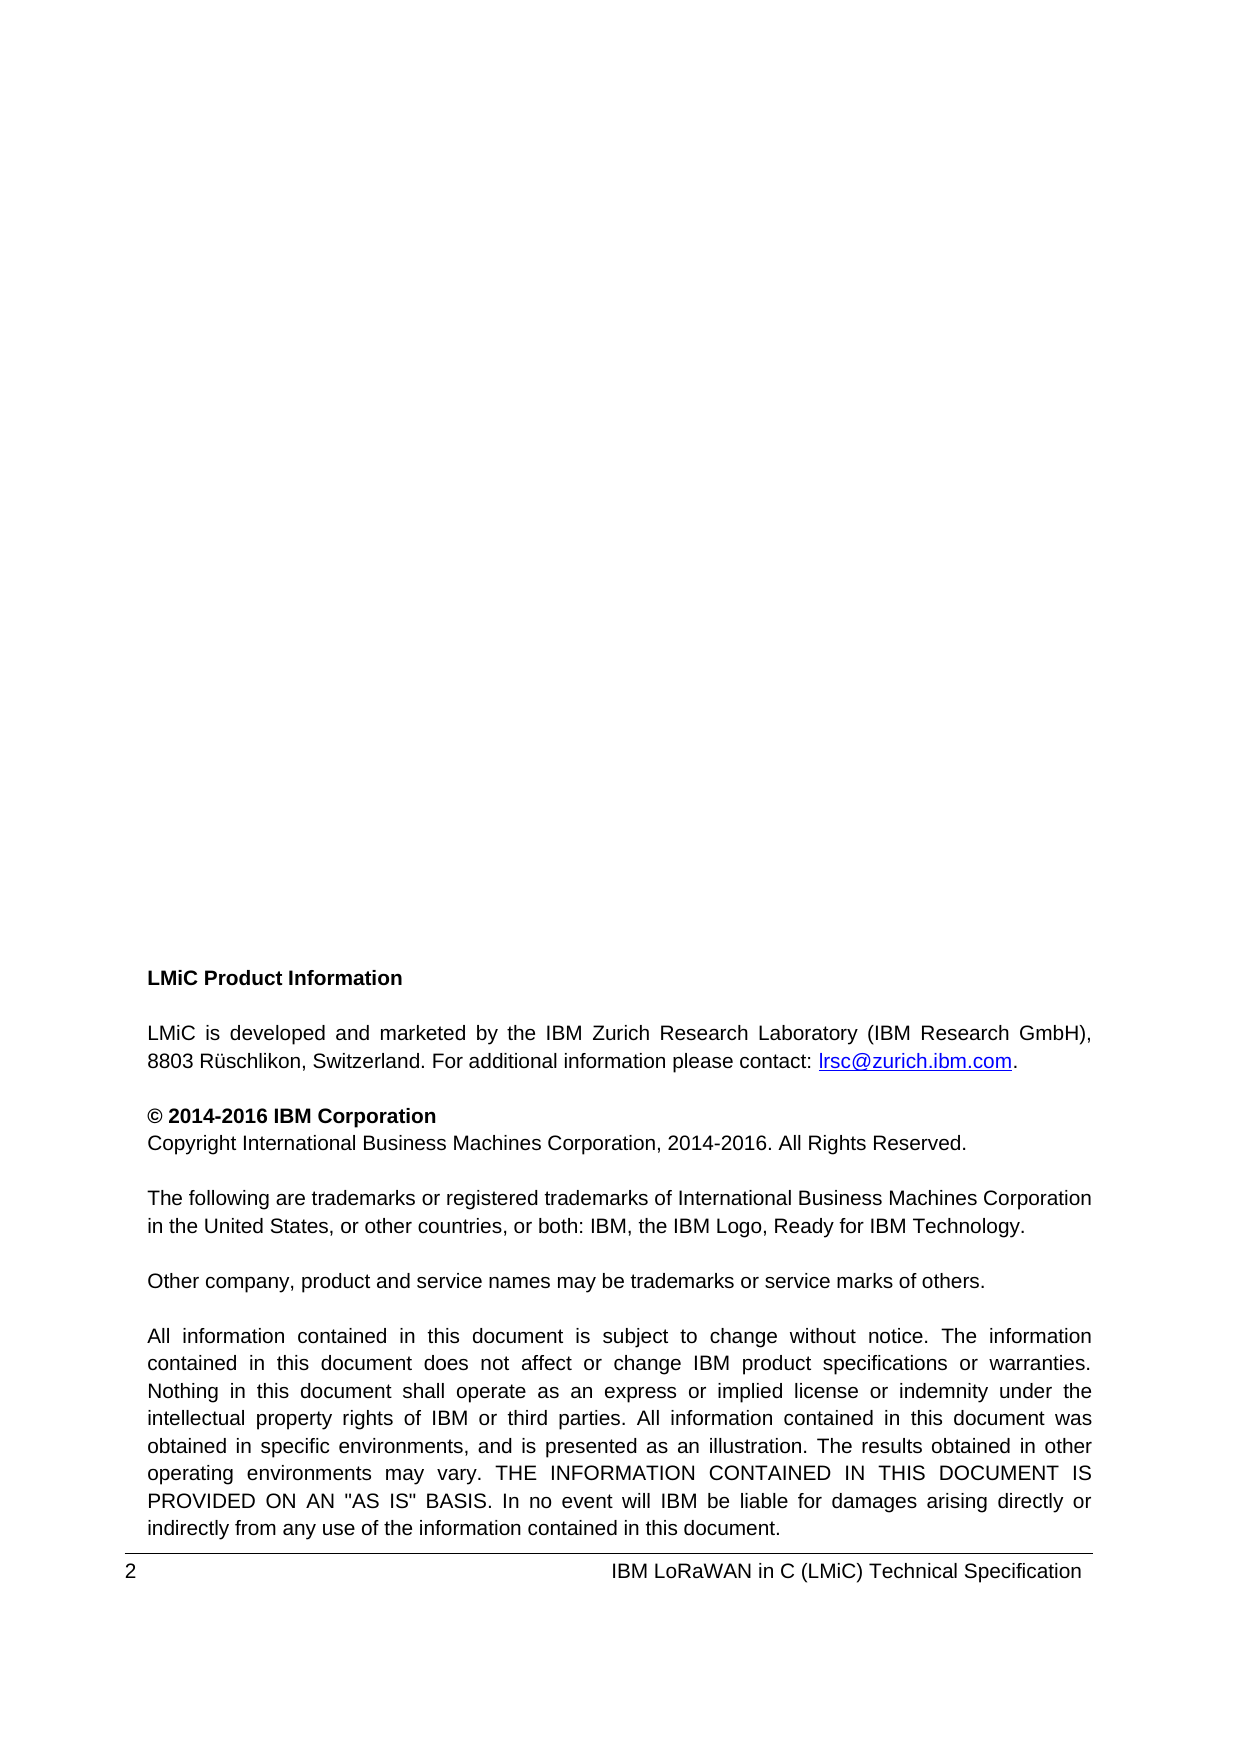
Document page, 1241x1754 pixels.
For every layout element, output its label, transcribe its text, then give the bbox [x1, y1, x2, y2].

table_cell LMiC Product Information LMiC is developed and marketed by the Zurich Research Laboratory ( Research GmbH), 8803 Rüschlikon, Switzerland. For additional information please contact: lrsc@zurich.ibm.com. © 2014-2016 Corporation Copyright International Business Machines Corporation, 2014-2016. All Rights Reserved. The following are trademarks or registered trademarks of International Business Machines Corporation in the United States, or other countries, or both: IBM, the IBM Logo, Ready for IBM Technology. Other company, product and service names may be trademarks or service marks of others. All information contained in this document is subject to change without notice. The information contained in this document does not affect or change IBM product specifications or warranties. Nothing in this document shall operate as an express or implied license or indemnity under the intellectual property rights of IBM or third parties. All information contained in this document was obtained in specific environments, and is presented as an illustration. The results obtained in other operating environments may vary. THE INFORMATION CONTAINED IN THIS DOCUMENT IS PROVIDED ON AN "AS IS" BASIS. In no event will IBM be liable for damages arising directly or indirectly from any use of the information contained in this document. [136, 147, 1104, 1552]
